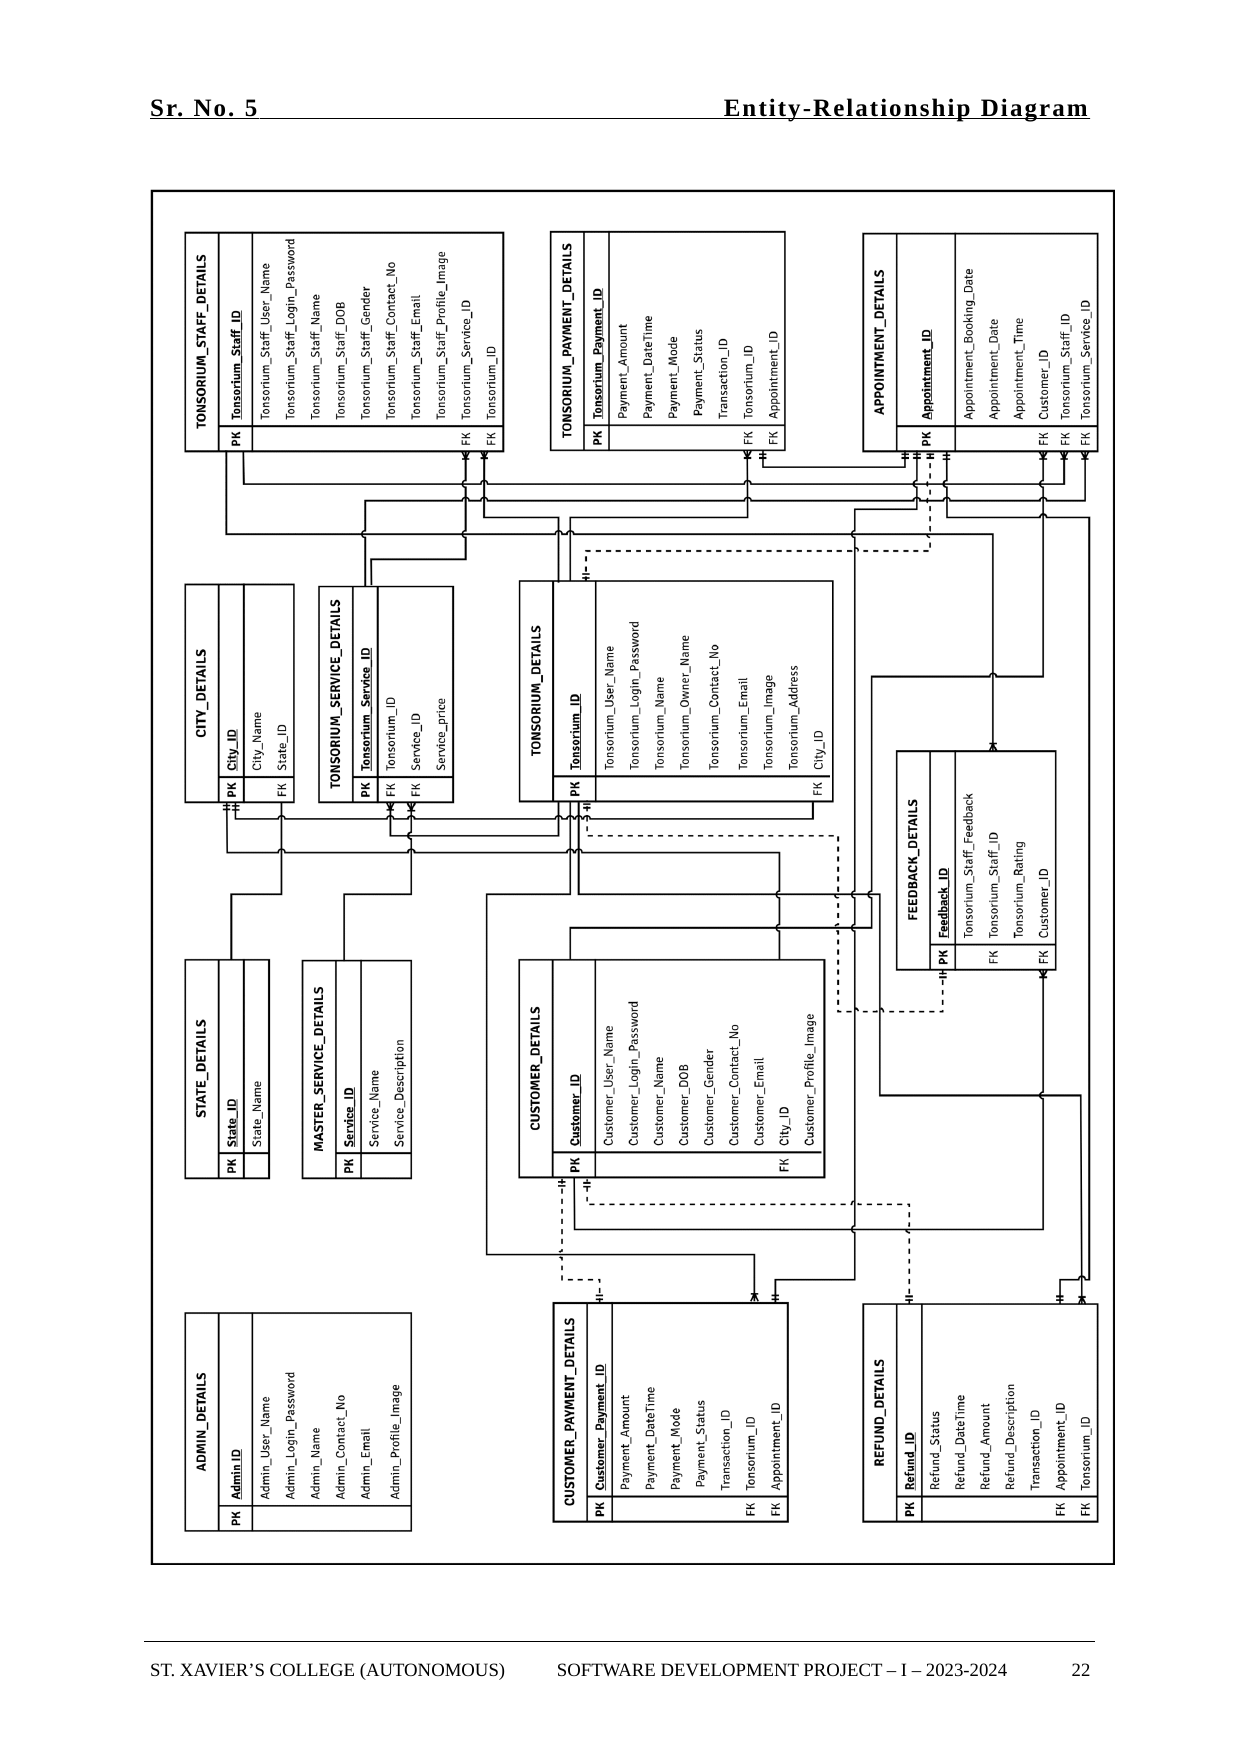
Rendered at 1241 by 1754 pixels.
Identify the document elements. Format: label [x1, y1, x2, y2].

picture [152, 191, 1114, 1563]
